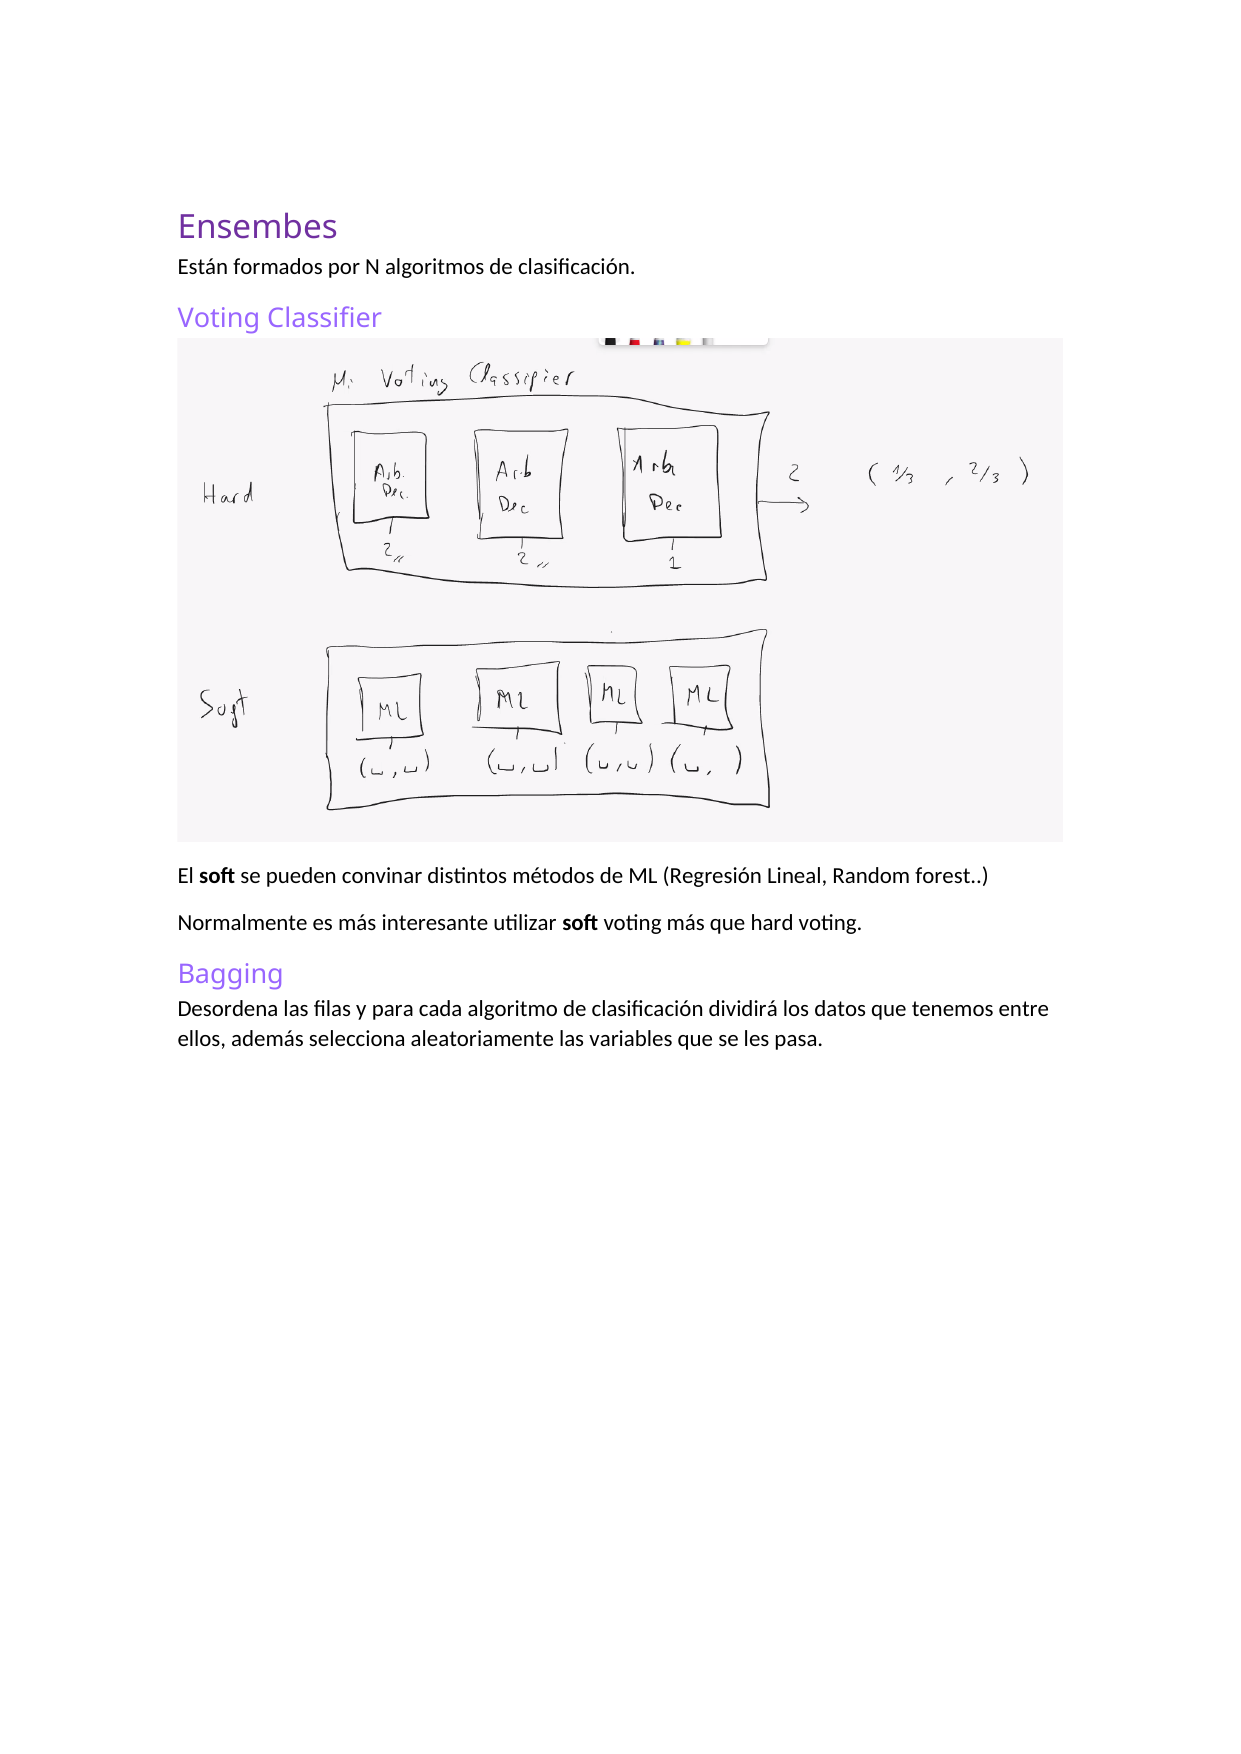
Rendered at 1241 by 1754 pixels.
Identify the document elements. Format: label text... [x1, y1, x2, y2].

text El soft se pueden convinar distintos métodos de ML (Regresión Lineal, Random forest..) [177, 861, 1063, 889]
text Desordena las filas y para cada algoritmo de clasificación dividirá los datos que tenemos entre ellos, además selecciona aleatoriamente las variables que se les pasa. [177, 994, 1063, 1053]
subtitle Ensembes [177, 203, 1063, 248]
text Normalmente es más interesante utilizar soft voting más que hard voting. [177, 908, 1063, 936]
subtitle Voting Classifier [177, 299, 1063, 336]
text Están formados por N algoritmos de clasificación. [177, 252, 1063, 280]
subtitle Bagging [177, 954, 1063, 991]
picture [177, 338, 1063, 842]
